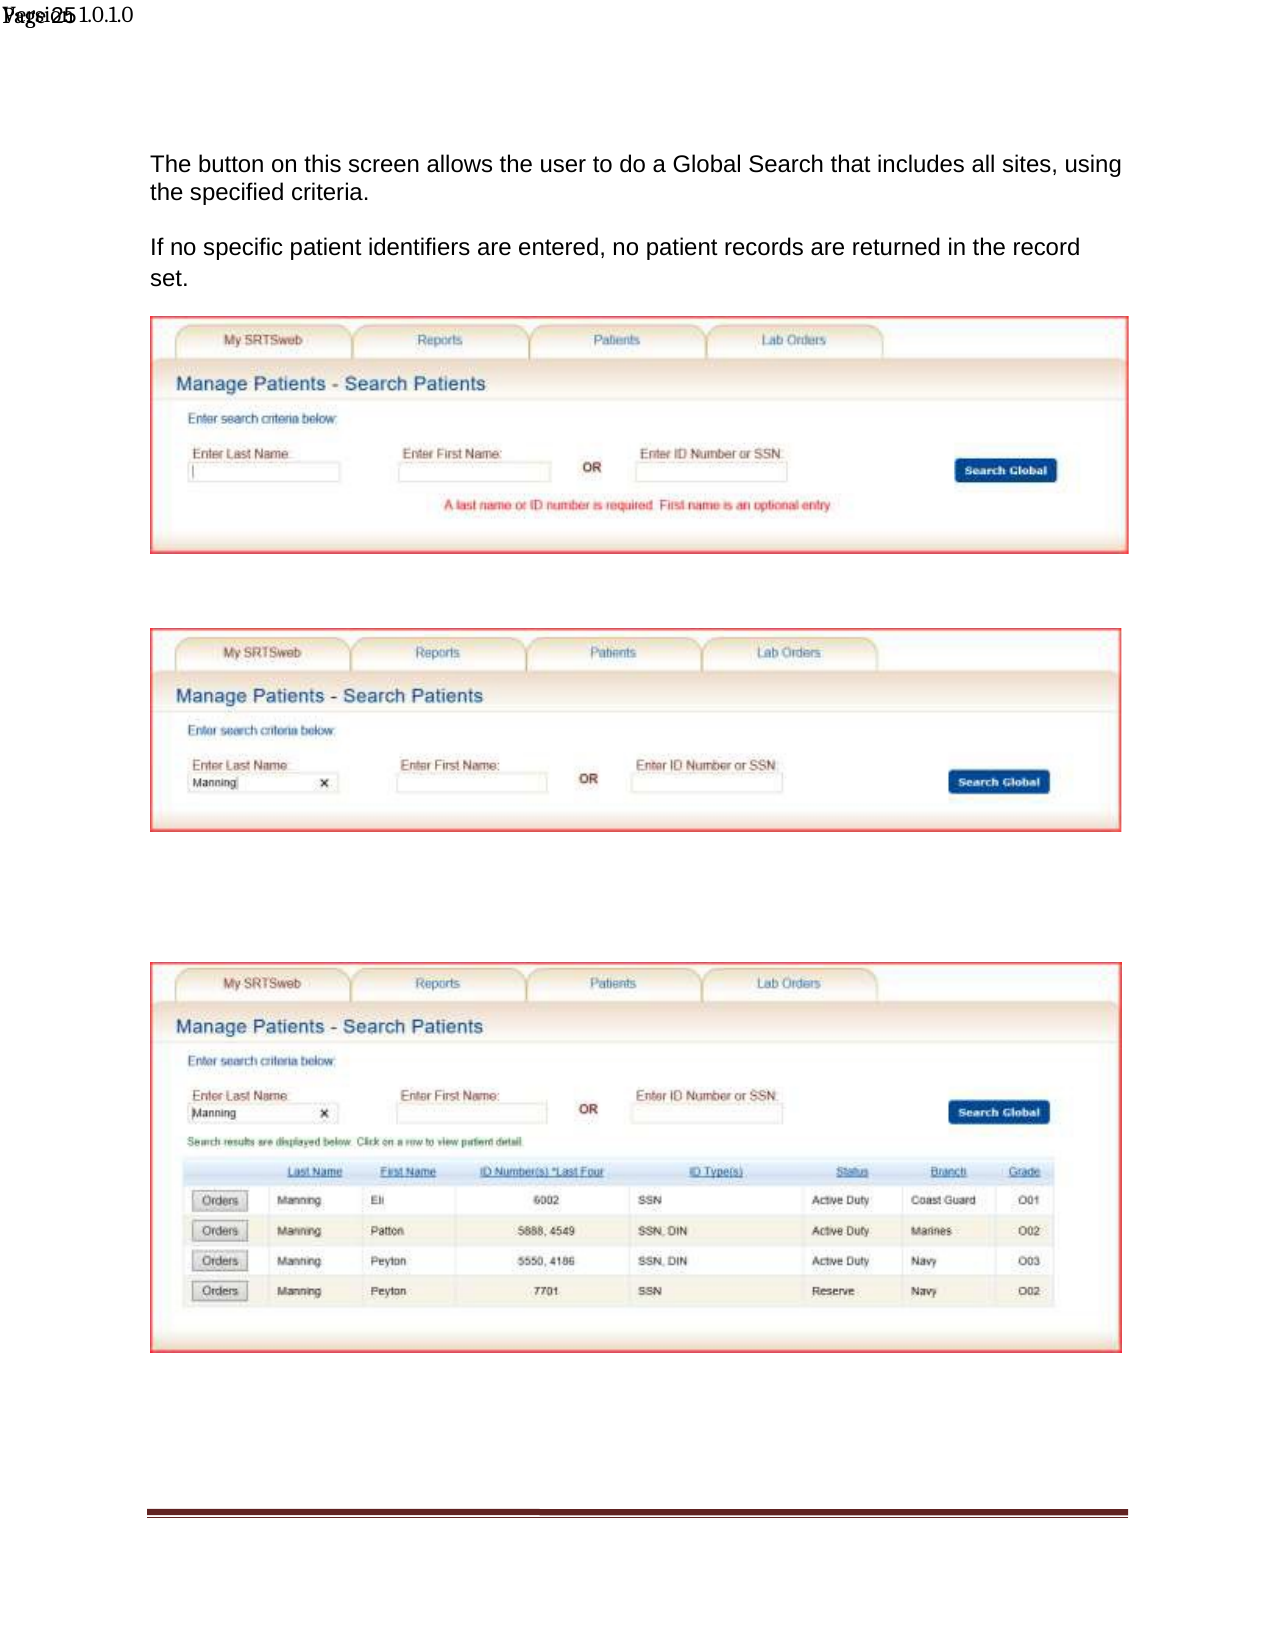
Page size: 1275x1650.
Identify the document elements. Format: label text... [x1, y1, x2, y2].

text The button on this screen allows the user to do a Global Search that includes all sites, using the specified criteria. [150, 150, 1144, 205]
picture [150, 316, 1129, 554]
text If no specific patient identifiers are entered, no patient records are returned in the record set. [150, 232, 1119, 292]
picture [150, 628, 1122, 832]
picture [150, 962, 1122, 1353]
